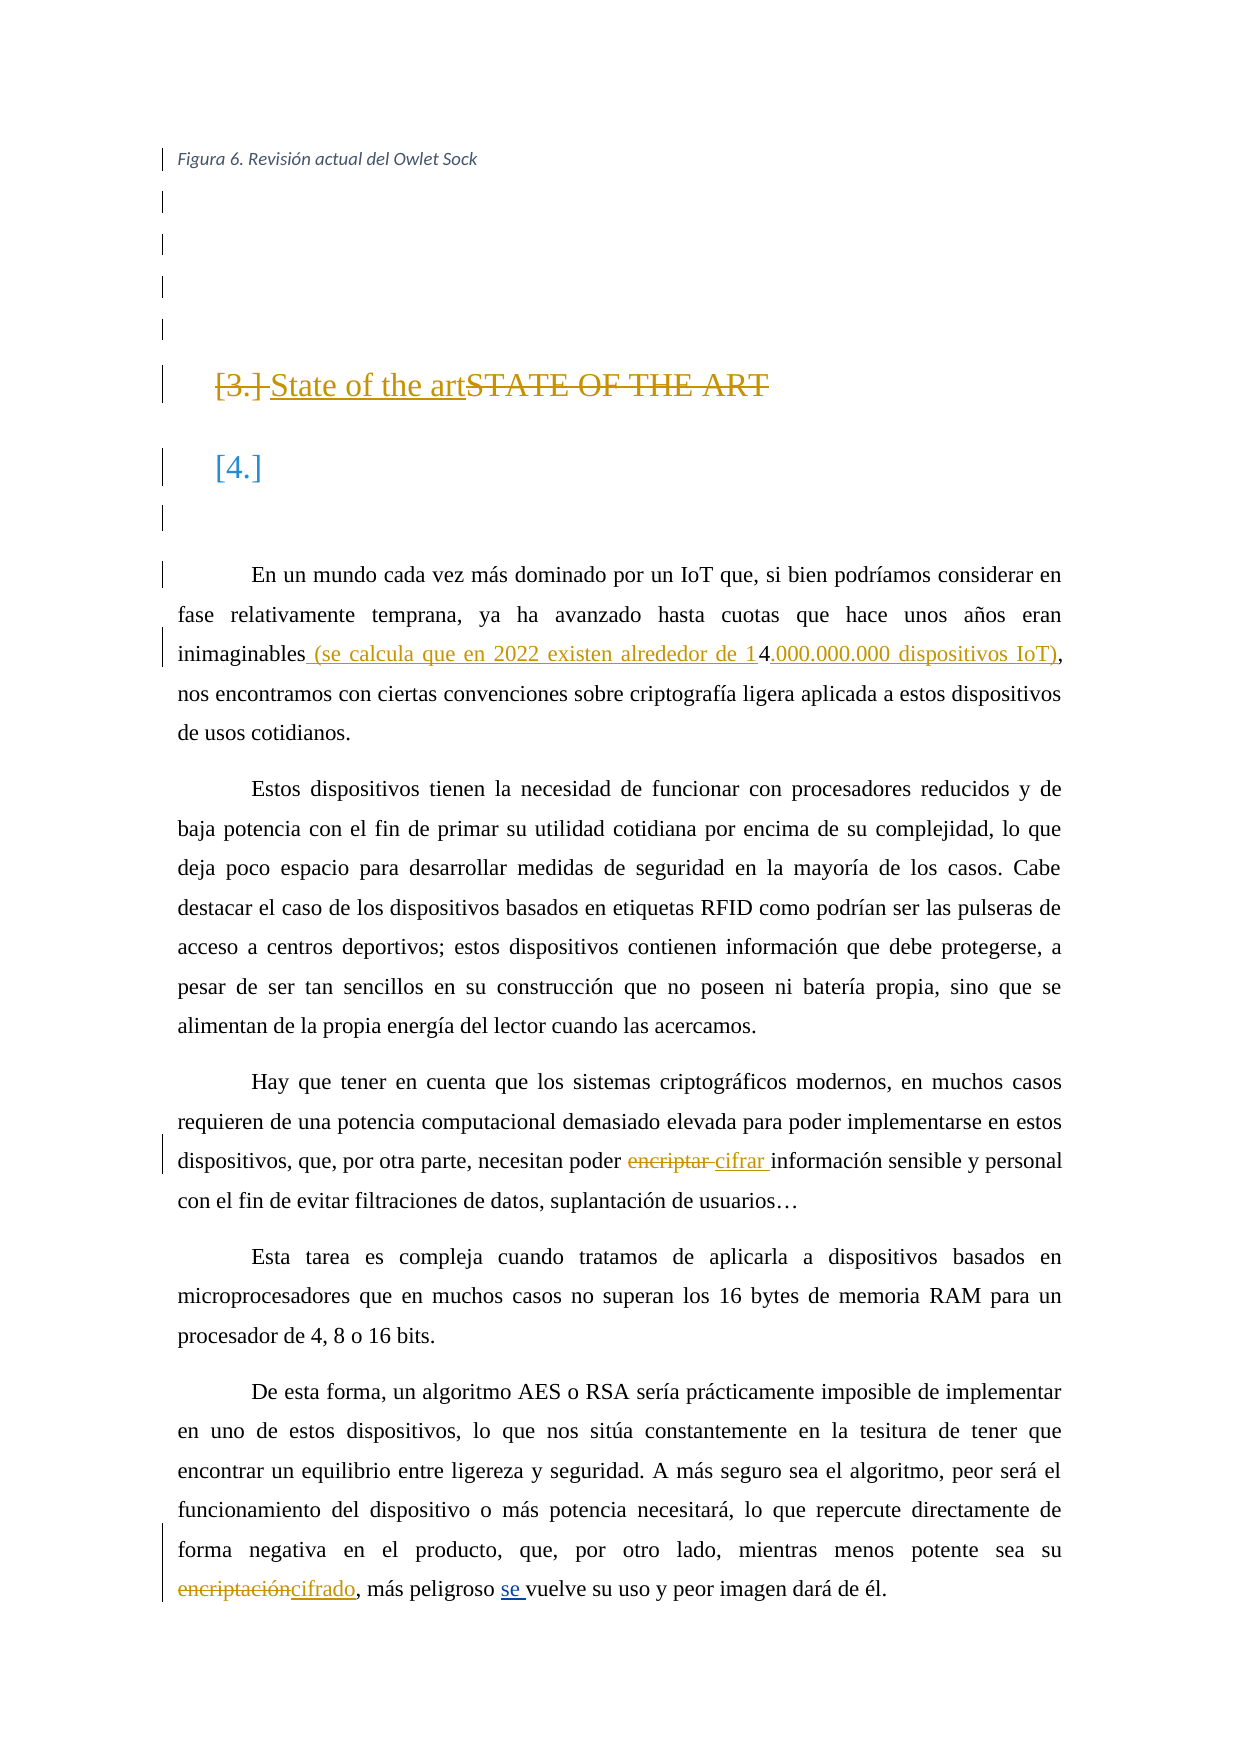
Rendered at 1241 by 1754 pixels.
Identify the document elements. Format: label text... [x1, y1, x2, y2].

text En un mundo cada vez más dominado por un IoT que, si bien podríamos considerar en fase relativamente temprana, ya ha avanzado hasta cuotas que hace unos años eran inimaginables4, nos encontramos con ciertas convenciones sobre criptografía ligera aplicada a estos dispositivos de usos cotidianos. [177, 561, 1063, 746]
text Hay que tener en cuenta que los sistemas criptográficos modernos, en muchos casos requieren de una potencia computacional demasiado elevada para poder implementarse en estos dispositivos, que, por otra parte, necesitan poder información sensible y personal con el fin de evitar filtraciones de datos, suplantación de usuarios… [177, 1068, 1063, 1213]
text Figura 6. Revisión actual del Owlet Sock [177, 148, 1063, 171]
text De esta forma, un algoritmo AES o RSA sería prácticamente imposible de implementar en uno de estos dispositivos, lo que nos sitúa constantemente en la tesitura de tener que encontrar un equilibrio entre ligereza y seguridad. A más seguro sea el algoritmo, peor será el funcionamiento del dispositivo o más potencia necesitará, lo que repercute directamente de forma negativa en el producto, que, por otro lado, mientras menos potente sea su , más peligroso vuelve su uso y peor imagen dará de él. [177, 1378, 1063, 1602]
text Estos dispositivos tienen la necesidad de funcionar con procesadores reducidos y de baja potencia con el fin de primar su utilidad cotidiana por encima de su complejidad, lo que deja poco espacio para desarrollar medidas de seguridad en la mayoría de los casos. Cabe destacar el caso de los dispositivos basados en etiquetas RFID como podrían ser las pulseras de acceso a centros deportivos; estos dispositivos contienen información que debe protegerse, a pesar de ser tan sencillos en su construcción que no poseen ni batería propia, sino que se alimentan de la propia energía del lector cuando las acercamos. [177, 775, 1063, 1038]
text Esta tarea es compleja cuando tratamos de aplicarla a dispositivos basados en microprocesadores que en muchos casos no superan los 16 bytes de memoria RAM para un procesador de 4, 8 o 16 bits. [177, 1243, 1063, 1348]
